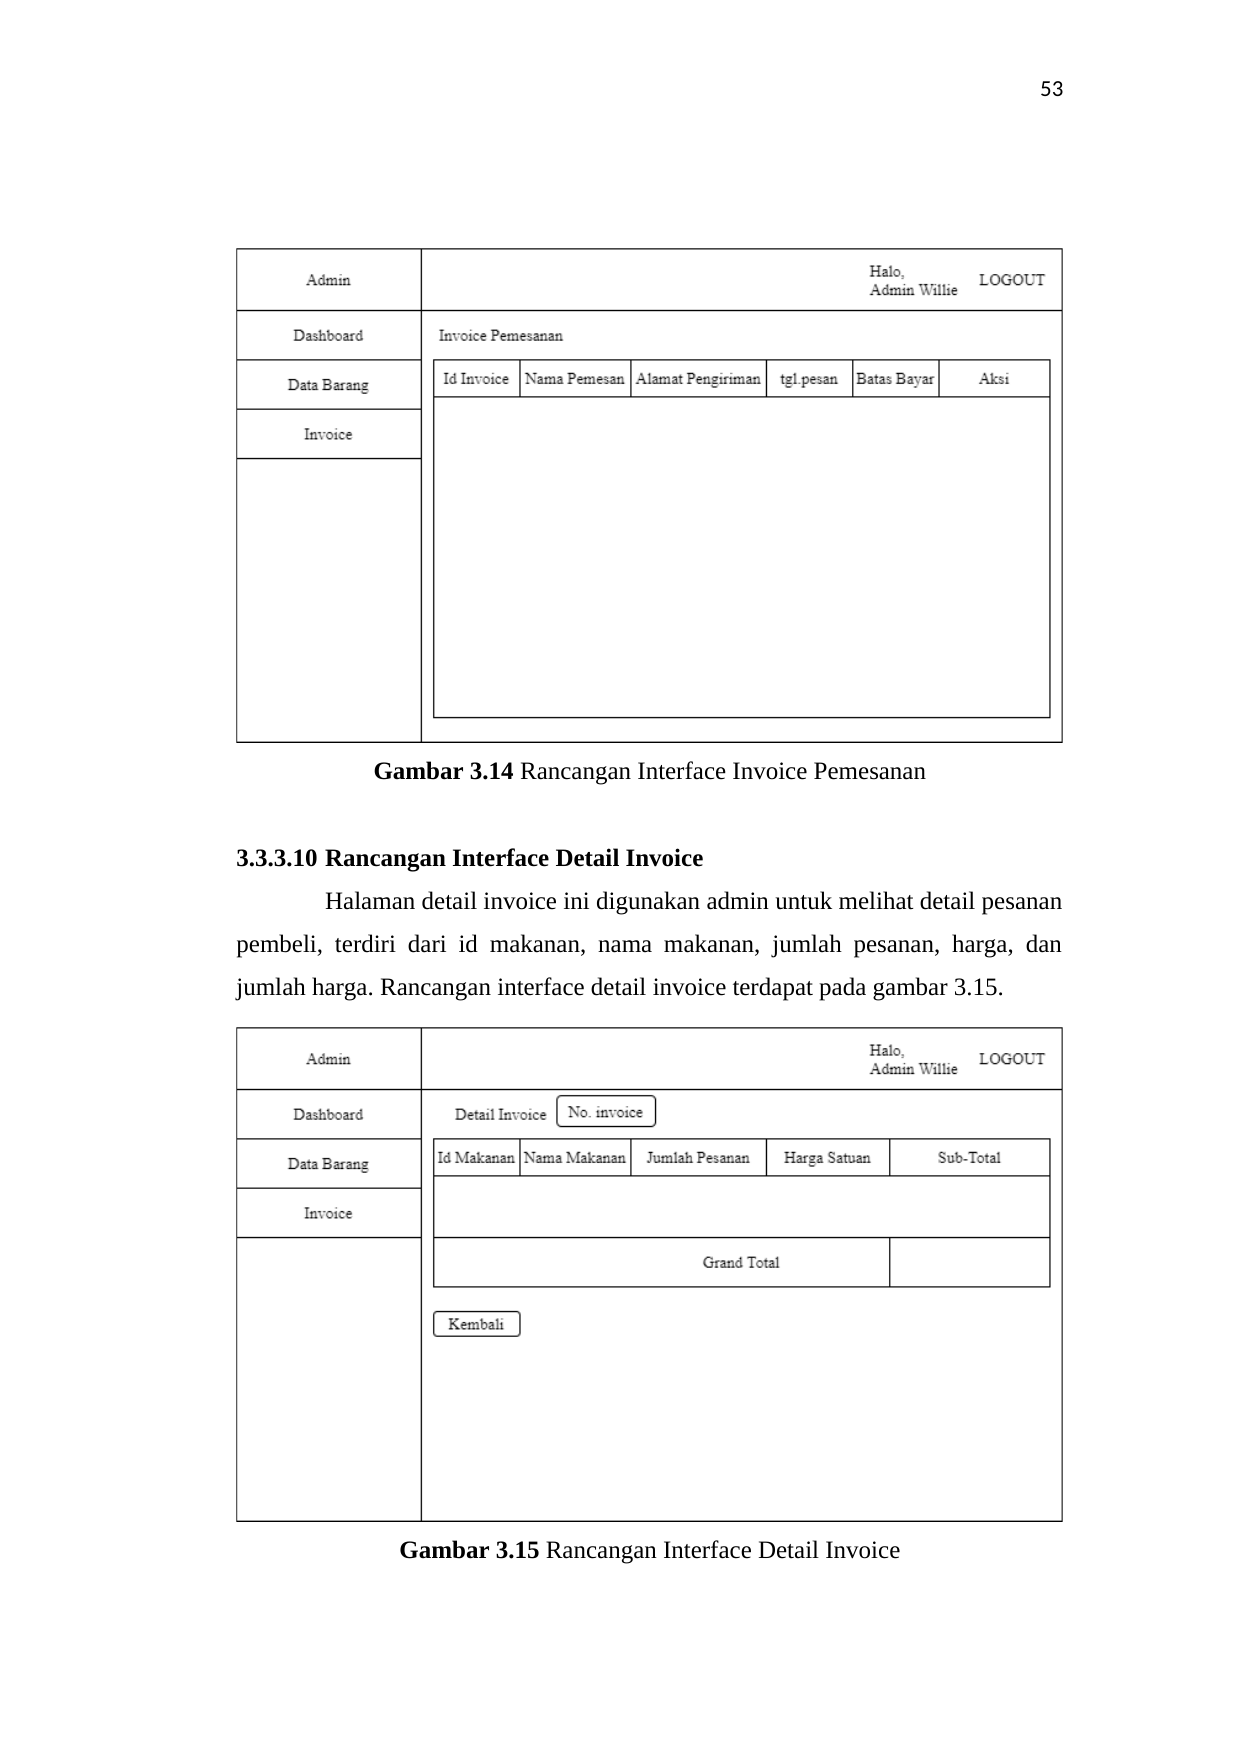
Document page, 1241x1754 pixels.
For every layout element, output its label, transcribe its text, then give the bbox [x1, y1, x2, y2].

picture [236, 236, 1063, 743]
text Halaman detail invoice ini digunakan admin untuk melihat detail pesanan pembeli, terdiri dari id makanan, nama makanan, jumlah pesanan, harga, dan jumlah harga. Rancangan interface detail invoice terdapat pada gambar 3.15. [236, 886, 1063, 1001]
picture [236, 1015, 1063, 1522]
text Gambar 3.14 Rancangan Interface Invoice Pemesanan [236, 756, 1063, 785]
text Gambar 3.15 Rancangan Interface Detail Invoice [236, 1535, 1063, 1564]
text 3.3.3.10 Rancangan Interface Detail Invoice [236, 843, 1063, 871]
